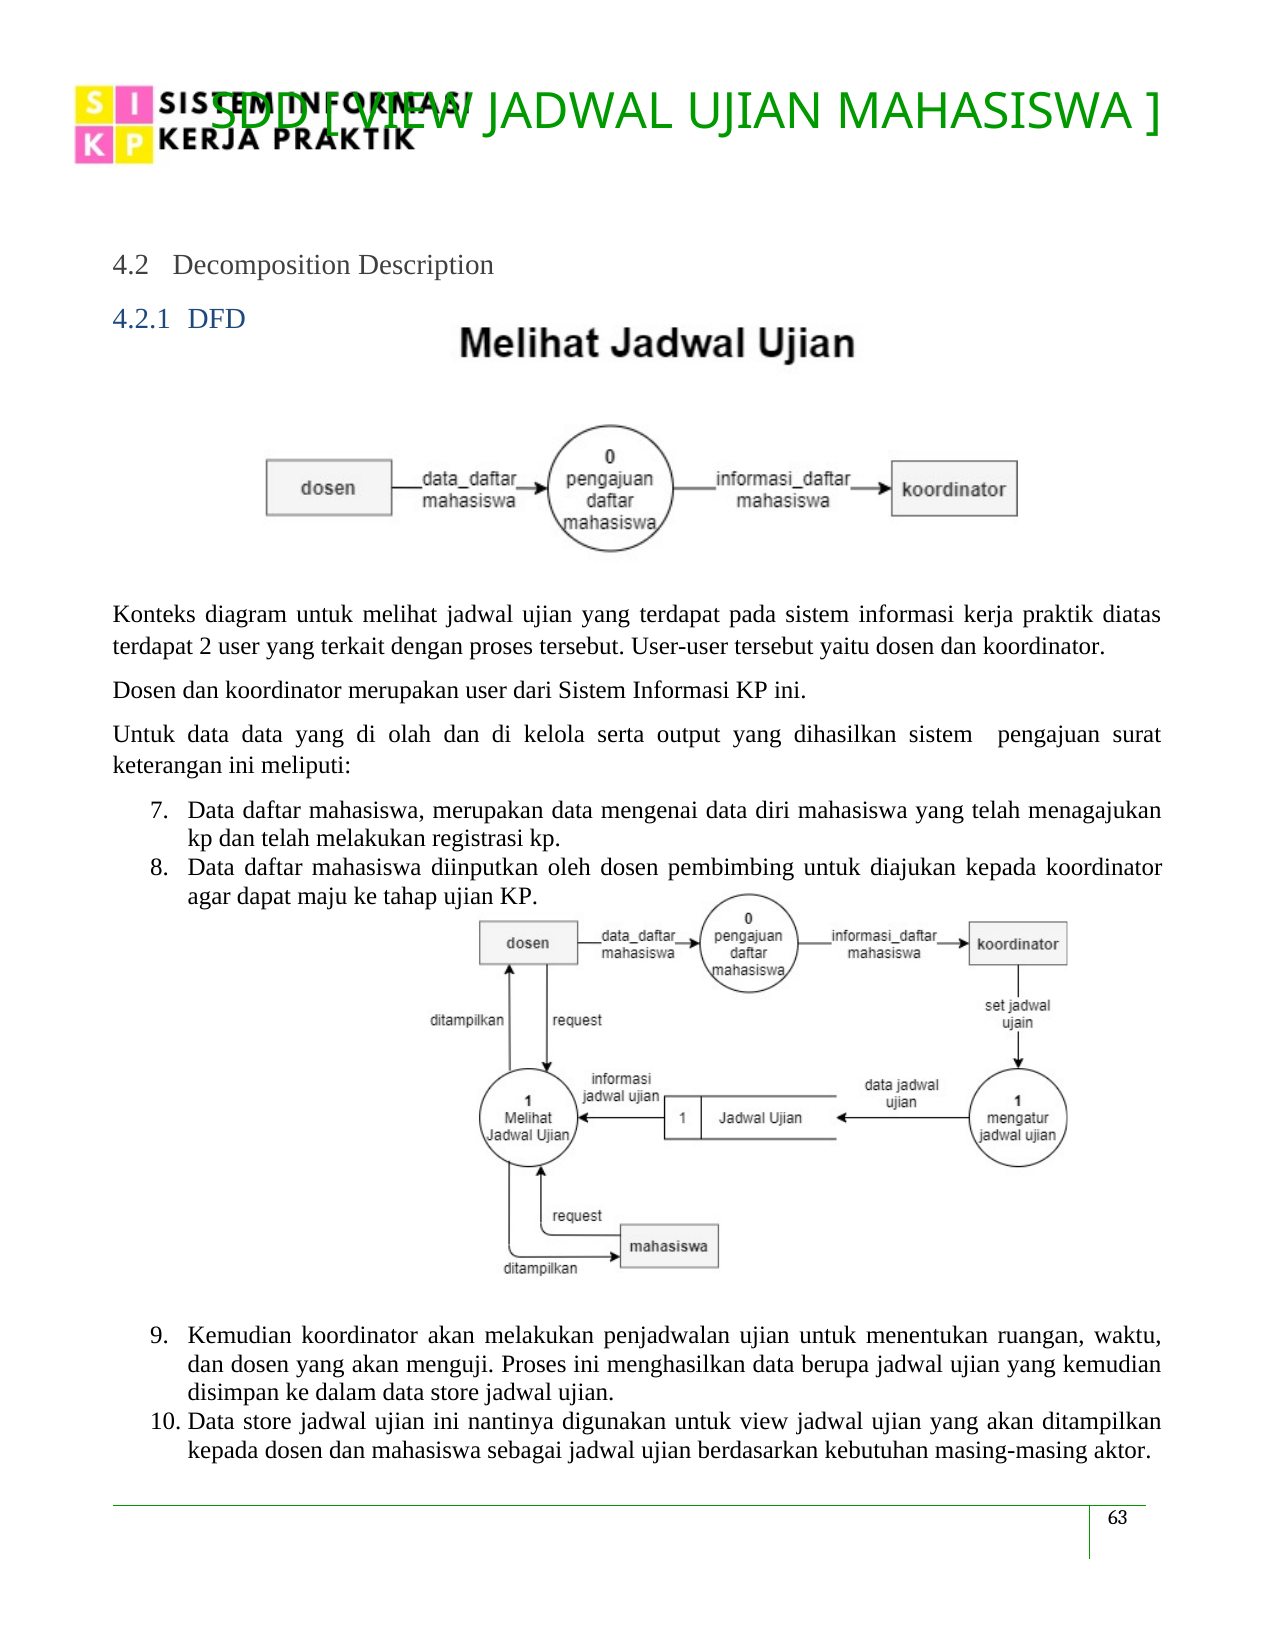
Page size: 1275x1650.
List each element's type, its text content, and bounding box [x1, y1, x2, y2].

list Data daftar mahasiswa, merupakan data mengenai data diri mahasiswa yang telah menagajukan kp dan telah melakukan registrasi kp. [150, 795, 1162, 852]
picture [73, 82, 469, 168]
text Konteks diagram untuk melihat jadwal ujian yang terdapat pada sistem informasi kerja praktik diatas terdapat 2 user yang terkait dengan proses tersebut. User-user tersebut yaitu dosen dan koordinator. [112, 599, 1162, 660]
text Untuk data data yang di olah dan di kelola serta output yang dihasilkan sistem pengajuan surat keterangan ini meliputi: [112, 719, 1162, 779]
picture [418, 910, 1068, 1281]
subtitle Decomposition Description [112, 247, 1162, 281]
subtitle DFD [112, 301, 1162, 335]
picture [188, 335, 1018, 568]
list Data daftar mahasiswa diinputkan oleh dosen pembimbing untuk diajukan kepada koordinator agar dapat maju ke tahap ujian KP. [150, 852, 1162, 910]
list Data store jadwal ujian ini nantinya digunakan untuk view jadwal ujian yang akan ditampilkan kepada dosen dan mahasiswa sebagai jadwal ujian berdasarkan kebutuhan masing-masing aktor. [150, 1406, 1162, 1464]
text Dosen dan koordinator merupakan user dari Sistem Informasi KP ini. [112, 675, 1162, 704]
list Kemudian koordinator akan melakukan penjadwalan ujian untuk menentukan ruangan, waktu, dan dosen yang akan menguji. Proses ini menghasilkan data berupa jadwal ujian yang kemudian disimpan ke dalam data store jadwal ujian. [150, 1320, 1162, 1406]
